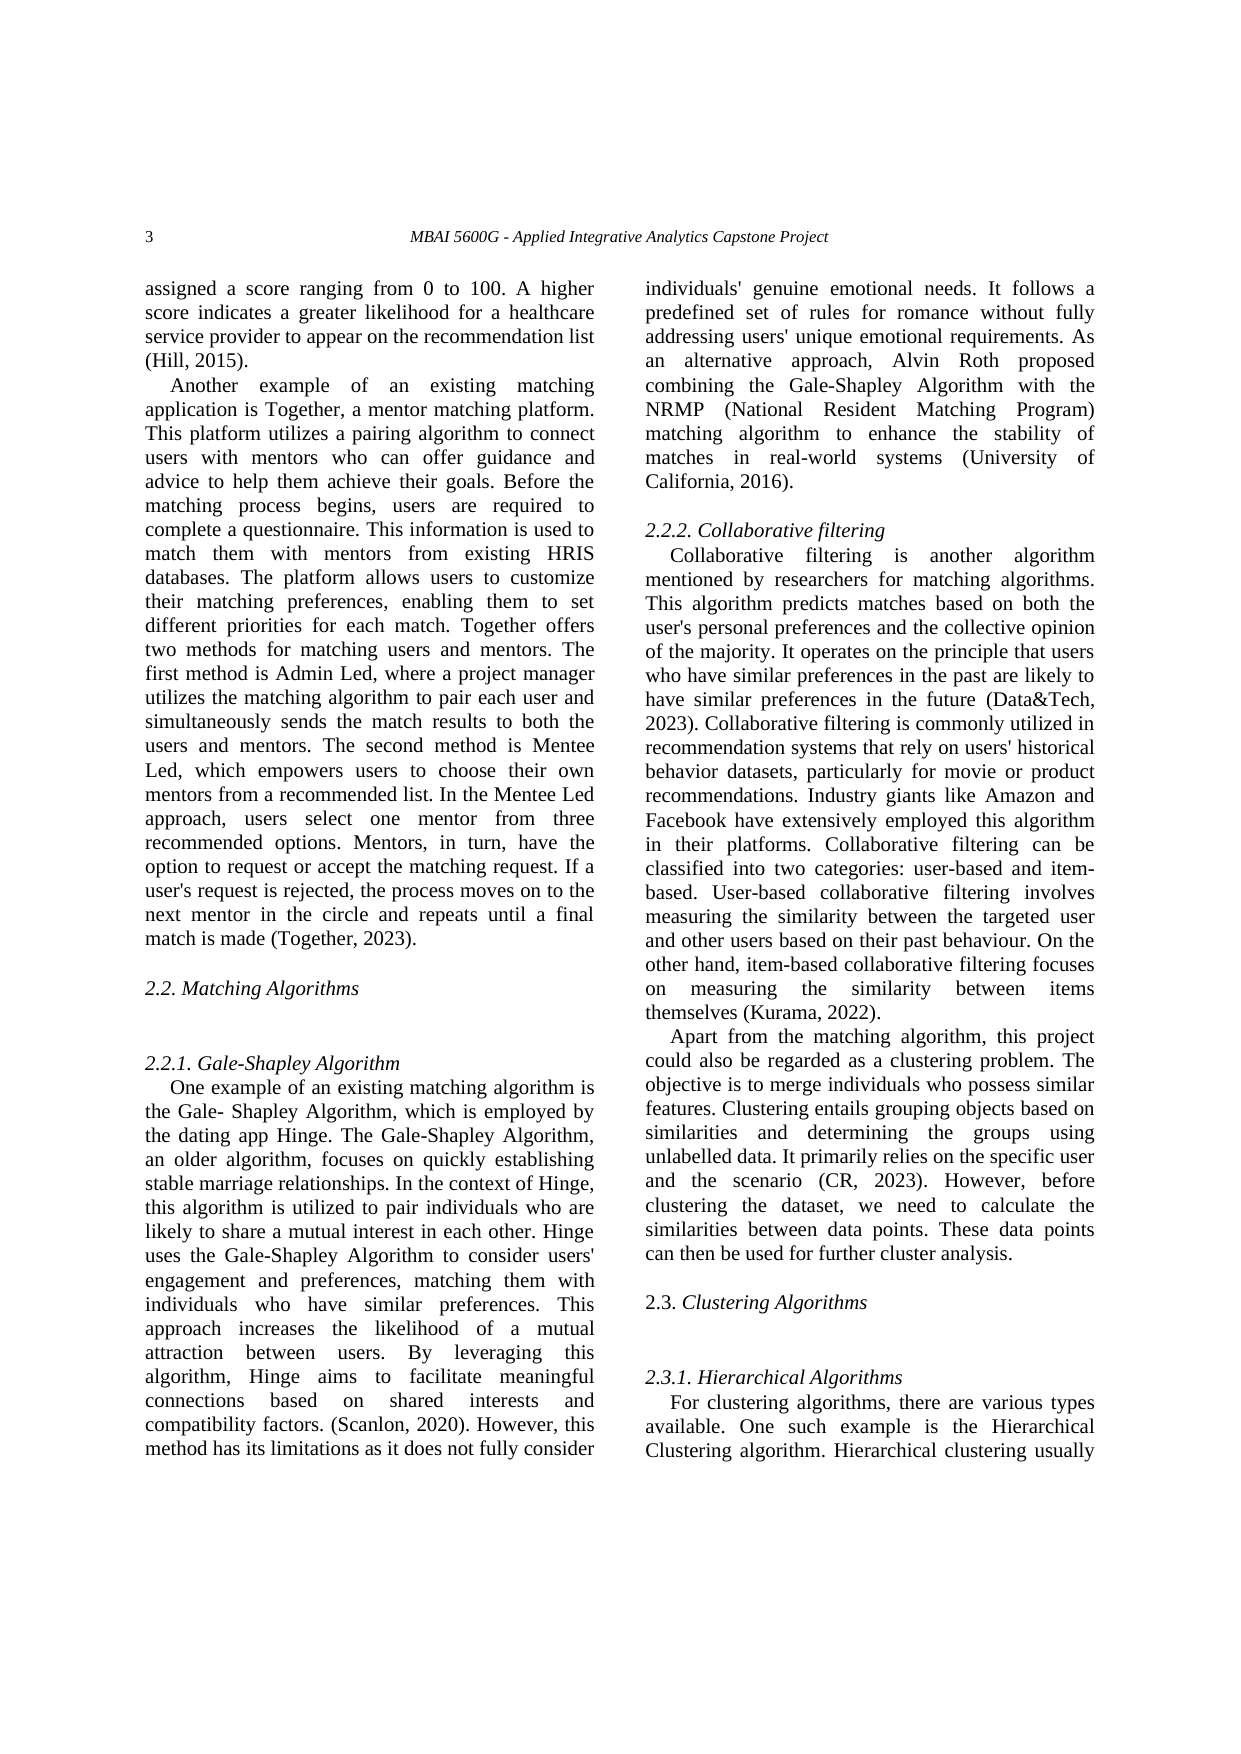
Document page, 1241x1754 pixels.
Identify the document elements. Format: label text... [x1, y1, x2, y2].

text Matching Algorithms [145, 975, 595, 1000]
text Another example of an existing matching application is Together, a mentor matching platform. This platform utilizes a pairing algorithm to connect users with mentors who can offer guidance and advice to help them achieve their goals. Before the matching process begins, users are required to complete a questionnaire. This information is used to match them with mentors from existing HRIS databases. The platform allows users to customize their matching preferences, enabling them to set different priorities for each match. Together offers two methods for matching users and mentors. The first method is Admin Led, where a project manager utilizes the matching algorithm to pair each user and simultaneously sends the match results to both the users and mentors. The second method is Mentee Led, which empowers users to choose their own mentors from a recommended list. In the Mentee Led approach, users select one mentor from three recommended options. Mentors, in turn, have the option to request or accept the matching request. If a user's request is rejected, the process moves on to the next mentor in the circle and repeats until a final match is made . [145, 372, 595, 950]
text Collaborative filtering [645, 518, 1095, 543]
text One example of an existing matching algorithm is the Gale- Shapley Algorithm, which is employed by the dating app Hinge. The Gale-Shapley Algorithm, an older algorithm, focuses on quickly establishing stable marriage relationships. In the context of Hinge, this algorithm is utilized to pair individuals who are likely to share a mutual interest in each other. Hinge uses the Gale-Shapley Algorithm to consider users' engagement and preferences, matching them with individuals who have similar preferences. This approach increases the likelihood of a mutual attraction between users. By leveraging this algorithm, Hinge aims to facilitate meaningful connections based on shared interests and compatibility factors. (Scanlon, 2020). However, this method has its limitations as it does not fully consider individuals' genuine emotional needs. It follows a predefined set of rules for romance without fully addressing users' unique emotional requirements. As an alternative approach, Alvin Roth proposed combining the Gale-Shapley Algorithm with the NRMP (National Resident Matching Program) matching algorithm to enhance the stability of matches in real-world systems (University of California, 2016). [145, 1075, 595, 1460]
text Gale-Shapley Algorithm [145, 1050, 595, 1075]
text Apart from the matching algorithm, this project could also be regarded as a clustering problem. The objective is to merge individuals who possess similar features. Clustering entails grouping objects based on similarities and determining the groups using unlabelled data. It primarily relies on the specific user and the scenario . However, before clustering the dataset, we need to calculate the similarities between data points. These data points can then be used for further cluster analysis. [645, 1024, 1095, 1265]
text One example of an existing matching algorithm is the Gale- Shapley Algorithm, which is employed by the dating app Hinge. The Gale-Shapley Algorithm, an older algorithm, focuses on quickly establishing stable marriage relationships. In the context of Hinge, this algorithm is utilized to pair individuals who are likely to share a mutual interest in each other. Hinge uses the Gale-Shapley Algorithm to consider users' engagement and preferences, matching them with individuals who have similar preferences. This approach increases the likelihood of a mutual attraction between users. By leveraging this algorithm, Hinge aims to facilitate meaningful connections based on shared interests and compatibility factors. (Scanlon, 2020). However, this method has its limitations as it does not fully consider individuals' genuine emotional needs. It follows a predefined set of rules for romance without fully addressing users' unique emotional requirements. As an alternative approach, Alvin Roth proposed combining the Gale-Shapley Algorithm with the NRMP (National Resident Matching Program) matching algorithm to enhance the stability of matches in real-world systems (University of California, 2016). [645, 276, 1095, 493]
text Clustering Algorithms [645, 1290, 1095, 1315]
text Collaborative filtering is another algorithm mentioned by researchers for matching algorithms. This algorithm predicts matches based on both the user's personal preferences and the collective opinion of the majority. It operates on the principle that users who have similar preferences in the past are likely to have similar preferences in the future . Collaborative filtering is commonly utilized in recommendation systems that rely on users' historical behavior datasets, particularly for movie or product recommendations. Industry giants like Amazon and Facebook have extensively employed this algorithm in their platforms. Collaborative filtering can be classified into two categories: user-based and item-based. User-based collaborative filtering involves measuring the similarity between the targeted user and other users based on their past behaviour. On the other hand, item-based collaborative filtering focuses on measuring the similarity between items themselves . [645, 543, 1095, 1024]
text Hierarchical Algorithms [645, 1365, 1095, 1390]
